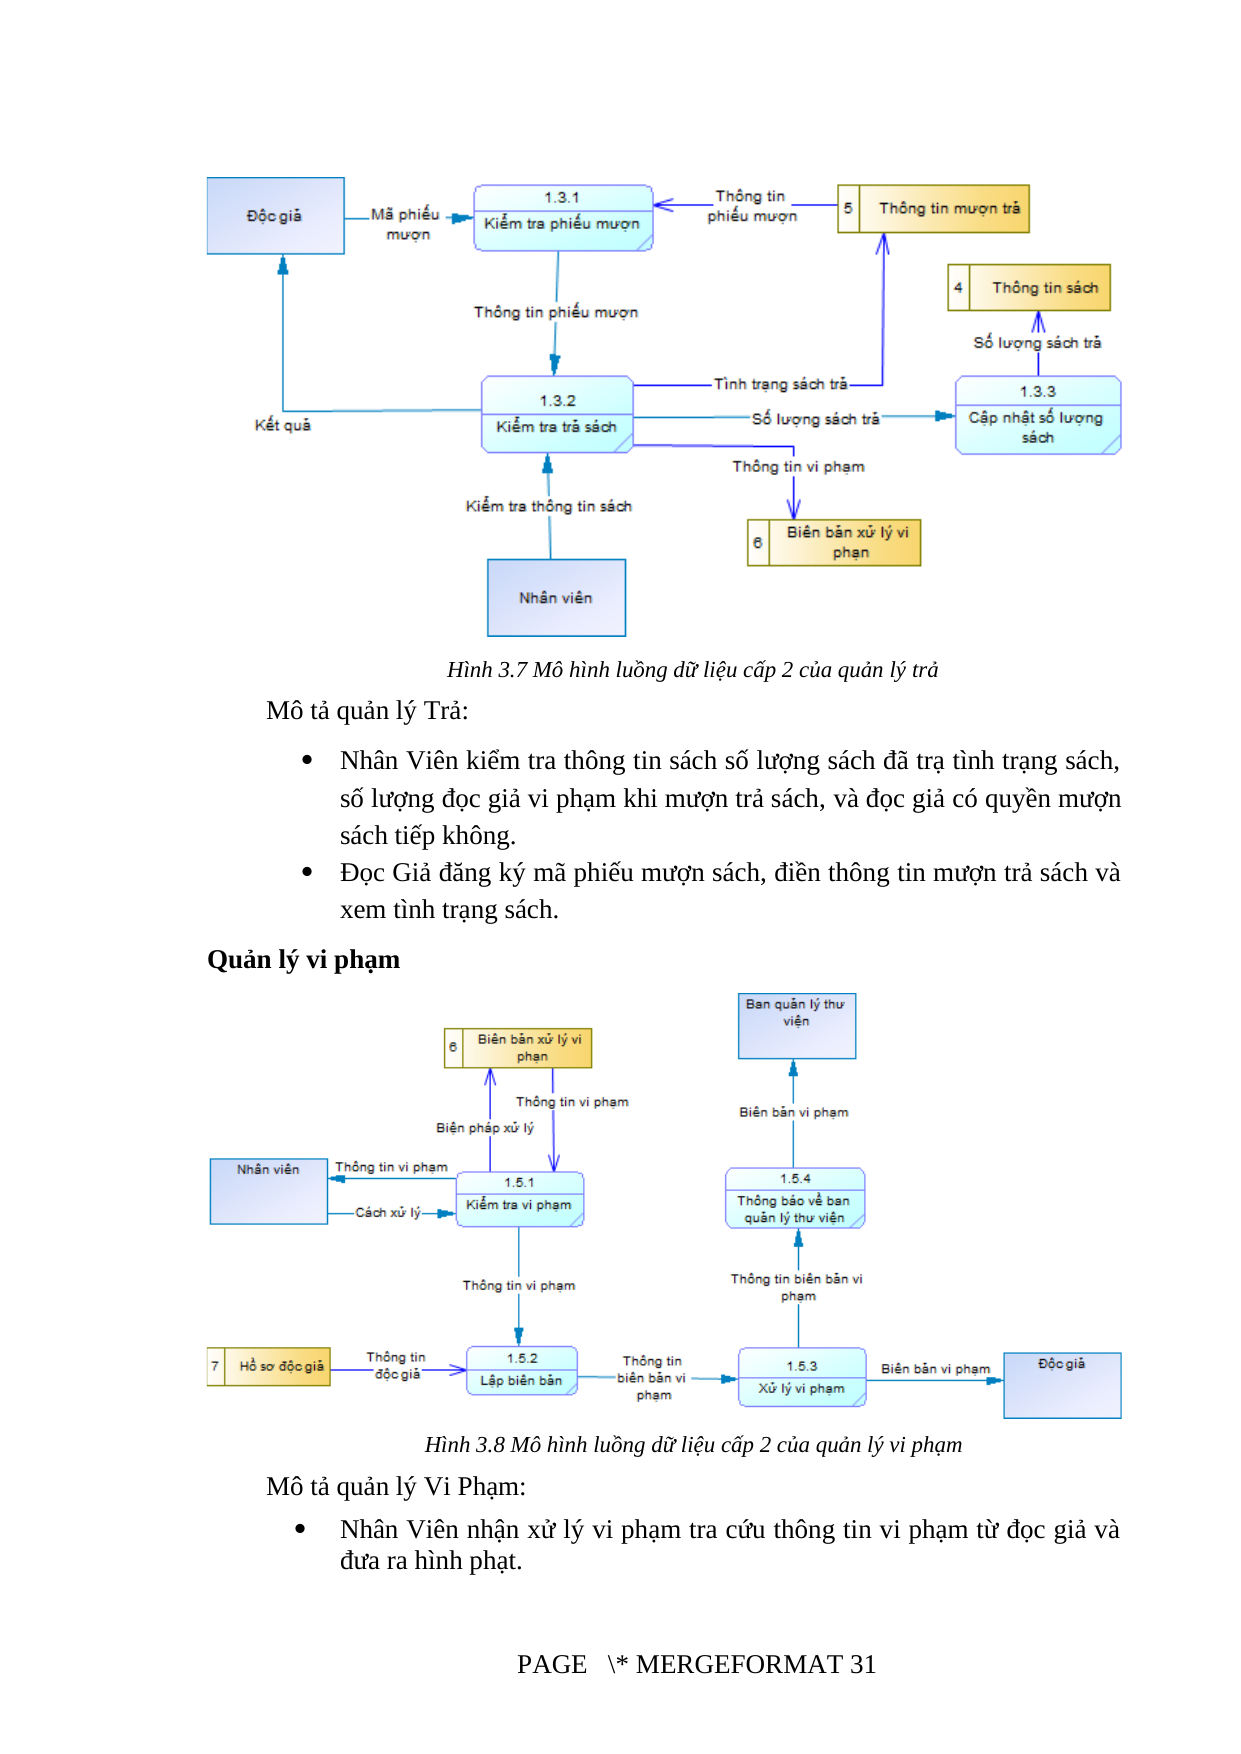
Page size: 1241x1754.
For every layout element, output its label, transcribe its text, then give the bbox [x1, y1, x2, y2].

picture [206, 177, 1122, 637]
text Mô tả quản lý Vi Phạm: [207, 1469, 1122, 1501]
list Đọc Giả đăng ký mã phiếu mượn sách, điền thông tin mượn trả sách và xem tình trạng sách. [302, 856, 1122, 925]
text Mô tả quản lý Trả: [207, 694, 1122, 726]
list Nhân Viên nhận xử lý vi phạm tra cứu thông tin vi phạm từ đọc giả và đưa ra hình phạt. [295, 1513, 1122, 1576]
text Quản lý vi phạm [207, 943, 1122, 974]
picture [206, 993, 1122, 1419]
list Nhân Viên kiểm tra thông tin sách số lượng sách đã trạ tình trạng sách, số lượng đọc giả vi phạm khi mượn trả sách, và đọc giả có quyền mượn sách tiếp không. [302, 744, 1122, 850]
text Hình 3.8 Mô hình luồng dữ liệu cấp 2 của quản lý vi phạm [207, 1431, 1122, 1457]
text Hình 3.7 Mô hình luồng dữ liệu cấp 2 của quản lý trả [207, 656, 1122, 682]
